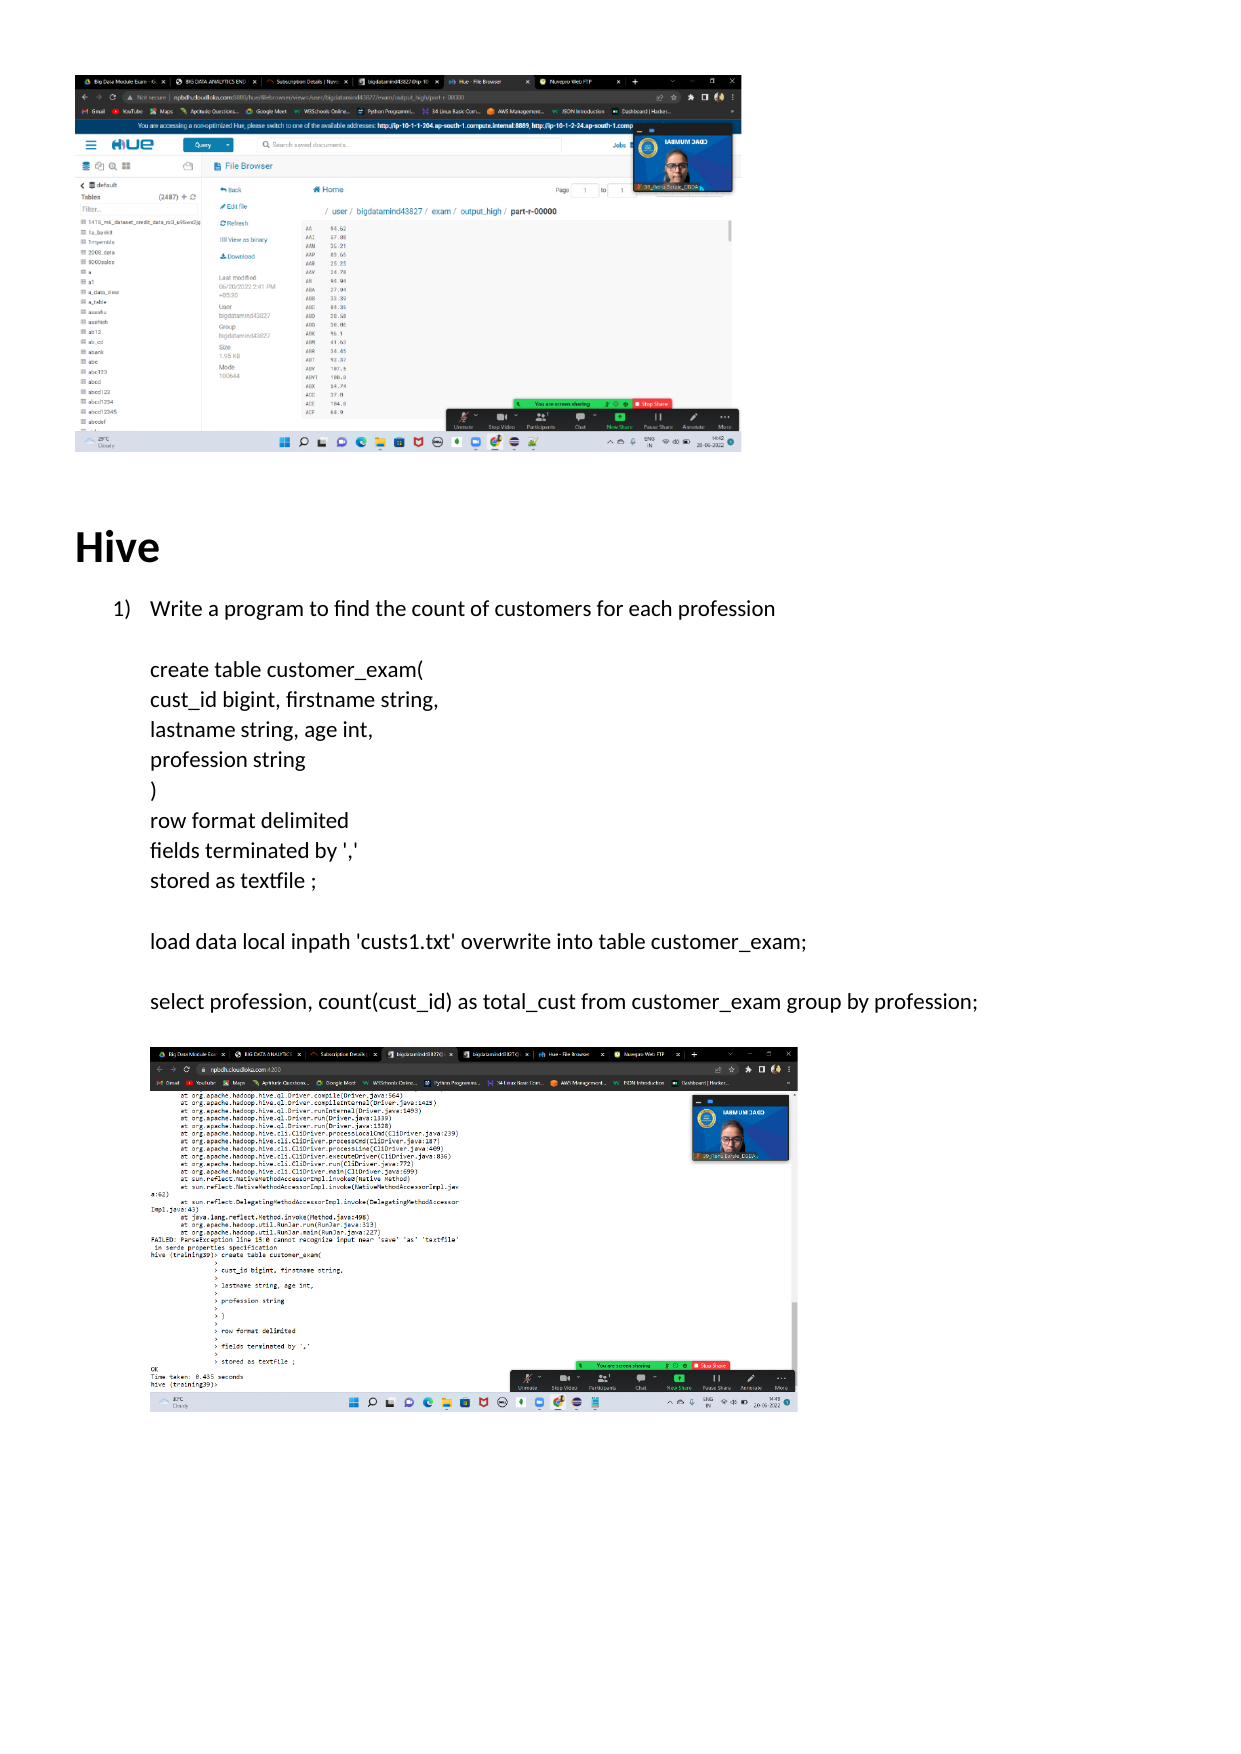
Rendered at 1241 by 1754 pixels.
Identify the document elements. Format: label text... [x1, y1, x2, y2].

text Hive [75, 518, 1165, 573]
list fields terminated by ',' [150, 836, 1165, 864]
list create table customer_exam( [150, 655, 1165, 683]
list ) [150, 776, 1165, 804]
list profession string [150, 746, 1165, 774]
list select profession, count(cust_id) as total_cust from customer_exam group by profession; [150, 987, 1165, 1015]
list Write a program to find the count of customers for each profession [112, 594, 1165, 623]
list lastname string, age int, [150, 715, 1165, 743]
list cust_id bigint, firstname string, [150, 685, 1165, 713]
list stored as textfile ; [150, 866, 1165, 894]
picture [150, 1047, 798, 1412]
picture [75, 75, 742, 452]
list load data local inpath 'custs1.txt' overwrite into table customer_exam; [150, 927, 1165, 955]
list row format delimited [150, 806, 1165, 834]
